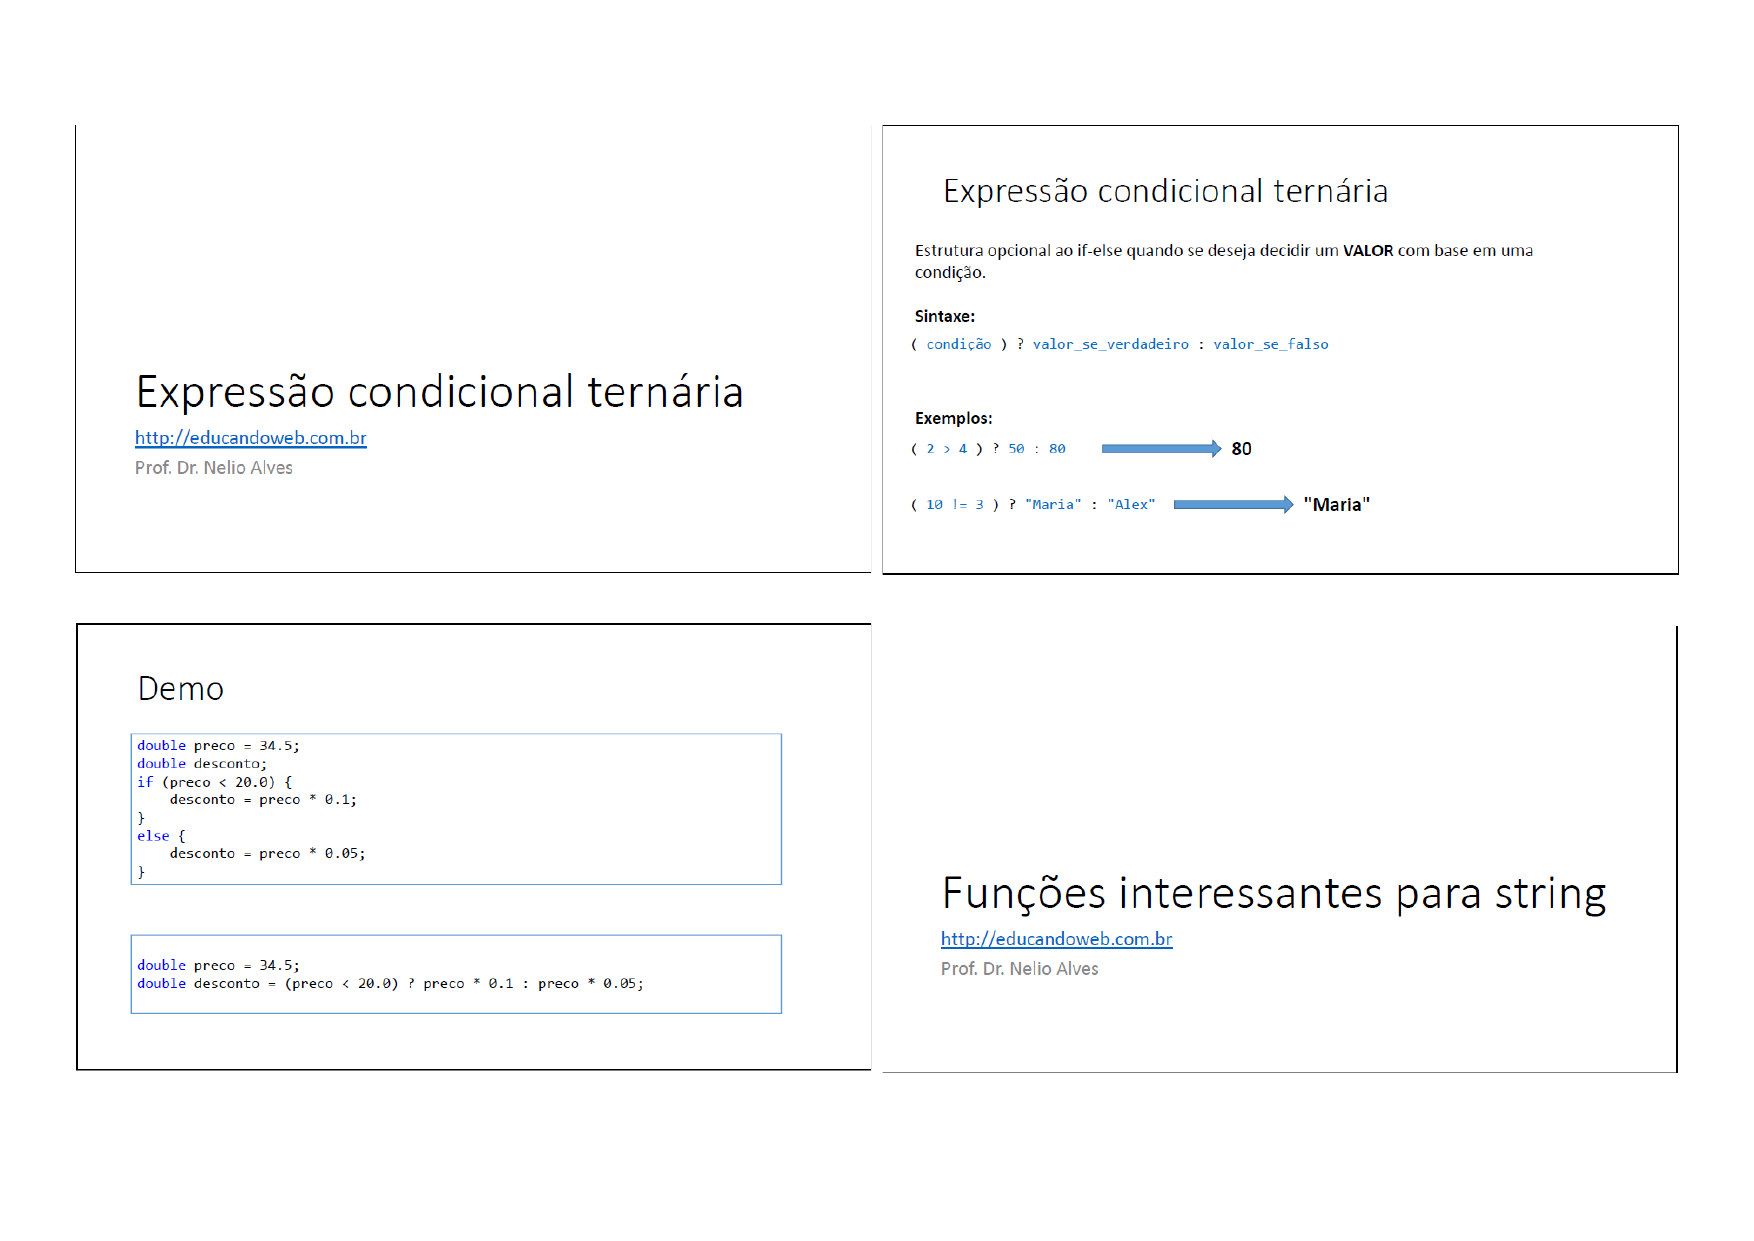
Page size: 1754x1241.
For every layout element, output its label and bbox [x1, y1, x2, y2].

picture [75, 125, 872, 573]
picture [75, 623, 872, 1071]
picture [882, 125, 1679, 576]
picture [882, 626, 1679, 1073]
